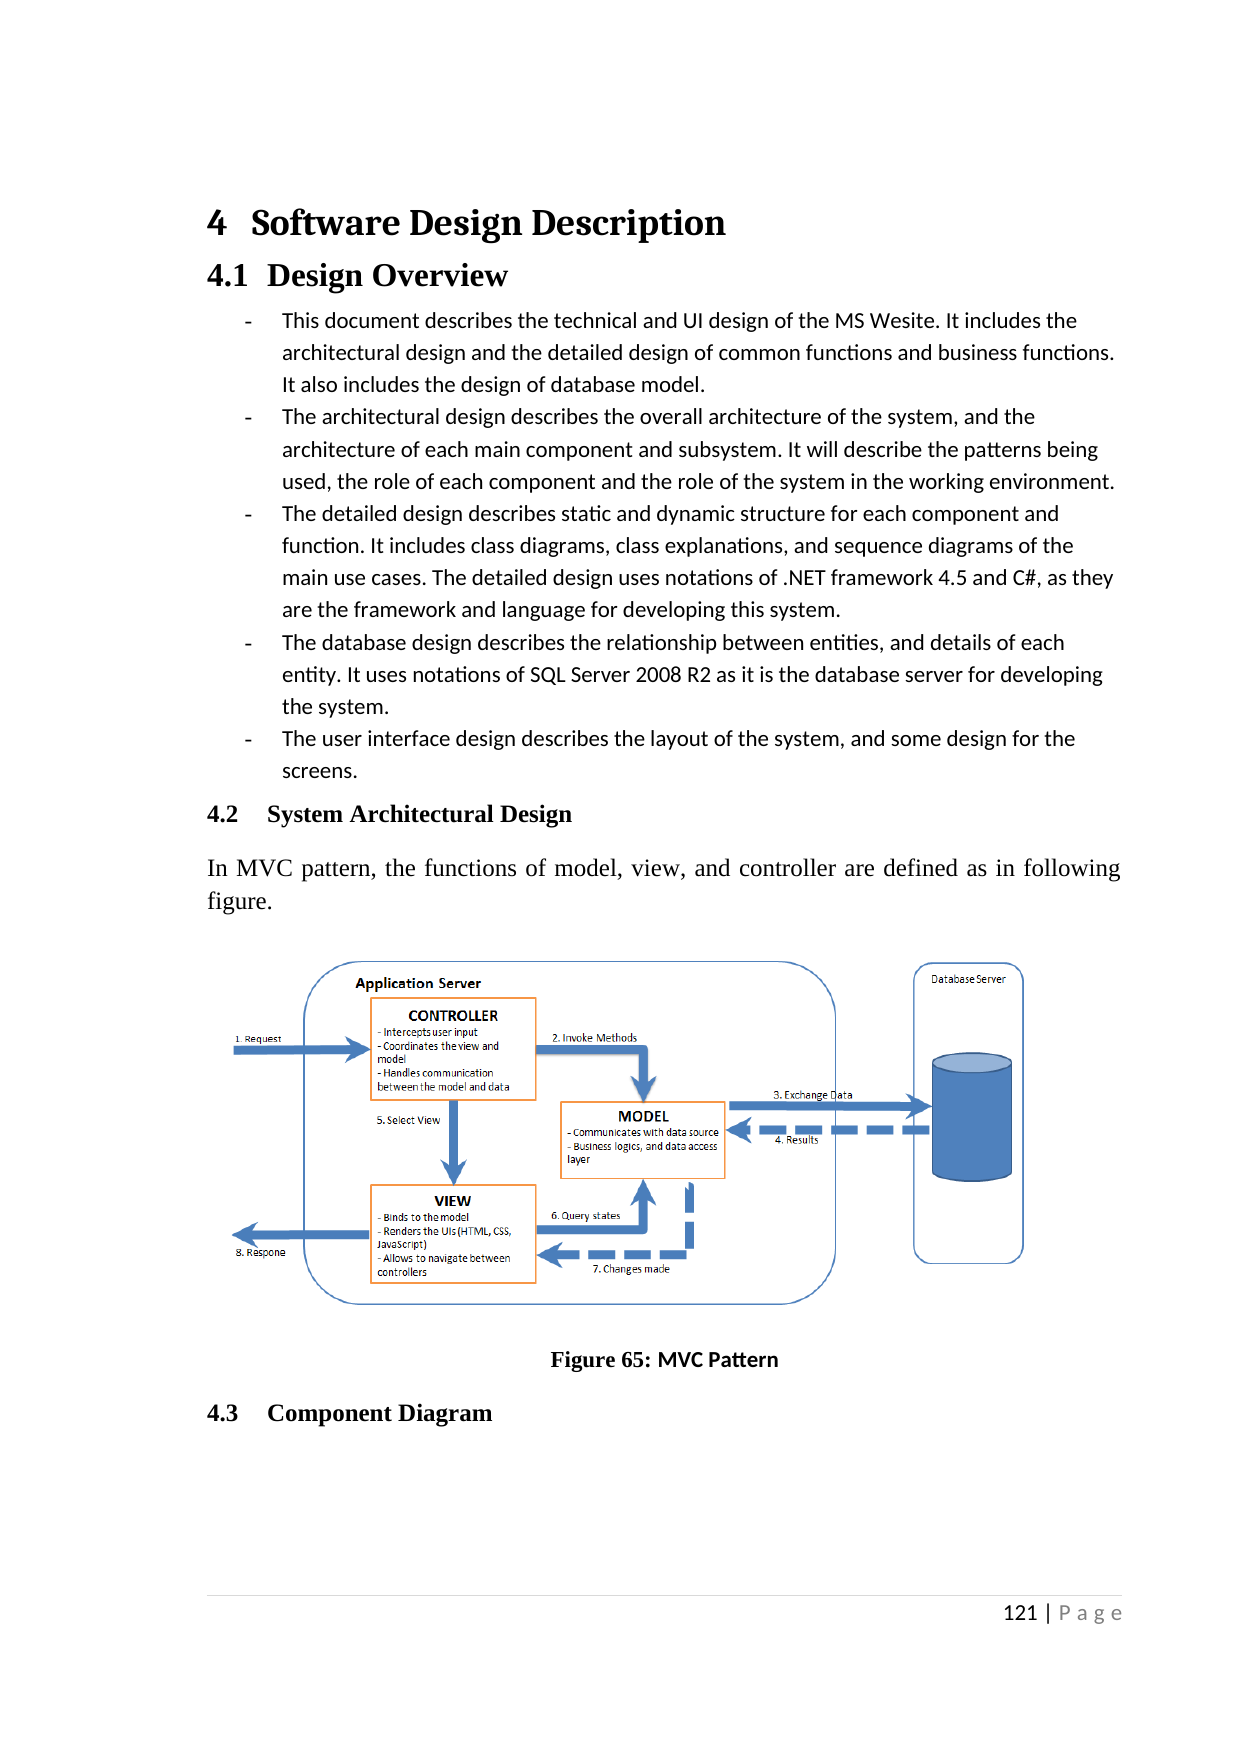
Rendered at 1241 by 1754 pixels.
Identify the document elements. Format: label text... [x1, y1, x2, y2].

list This document describes the technical and UI design of the MS Wesite. It includes the architectural design and the detailed design of common functions and business functions. It also includes the design of database model. [244, 306, 1122, 398]
list The user interface design describes the layout of the system, and some design for the screens. [244, 724, 1122, 784]
subtitle Software Design Description [207, 202, 1122, 245]
subtitle System Architectural Design [207, 799, 1122, 828]
text Figure 65: MVC Pattern [207, 1345, 1122, 1373]
list The database design describes the relationship between entities, and details of each entity. It uses notations of SQL Server 2008 R2 as it is the database server for developing the system. [244, 628, 1122, 720]
text In MVC pattern, the functions of model, view, and controller are defined as in following figure. [207, 853, 1122, 915]
list The detailed design describes static and dynamic structure for each component and function. It includes class diagrams, class explanations, and sequence diagrams of the main use cases. The detailed design uses notations of .NET framework 4.5 and C#, as they are the framework and language for developing this system. [244, 499, 1122, 624]
picture [206, 939, 1038, 1321]
subtitle Design Overview [207, 255, 1122, 293]
list The architectural design describes the overall architecture of the system, and the architecture of each main component and subsystem. It will describe the patterns being used, the role of each component and the role of the system in the working environment. [244, 402, 1122, 495]
subtitle Component Diagram [207, 1398, 1122, 1427]
